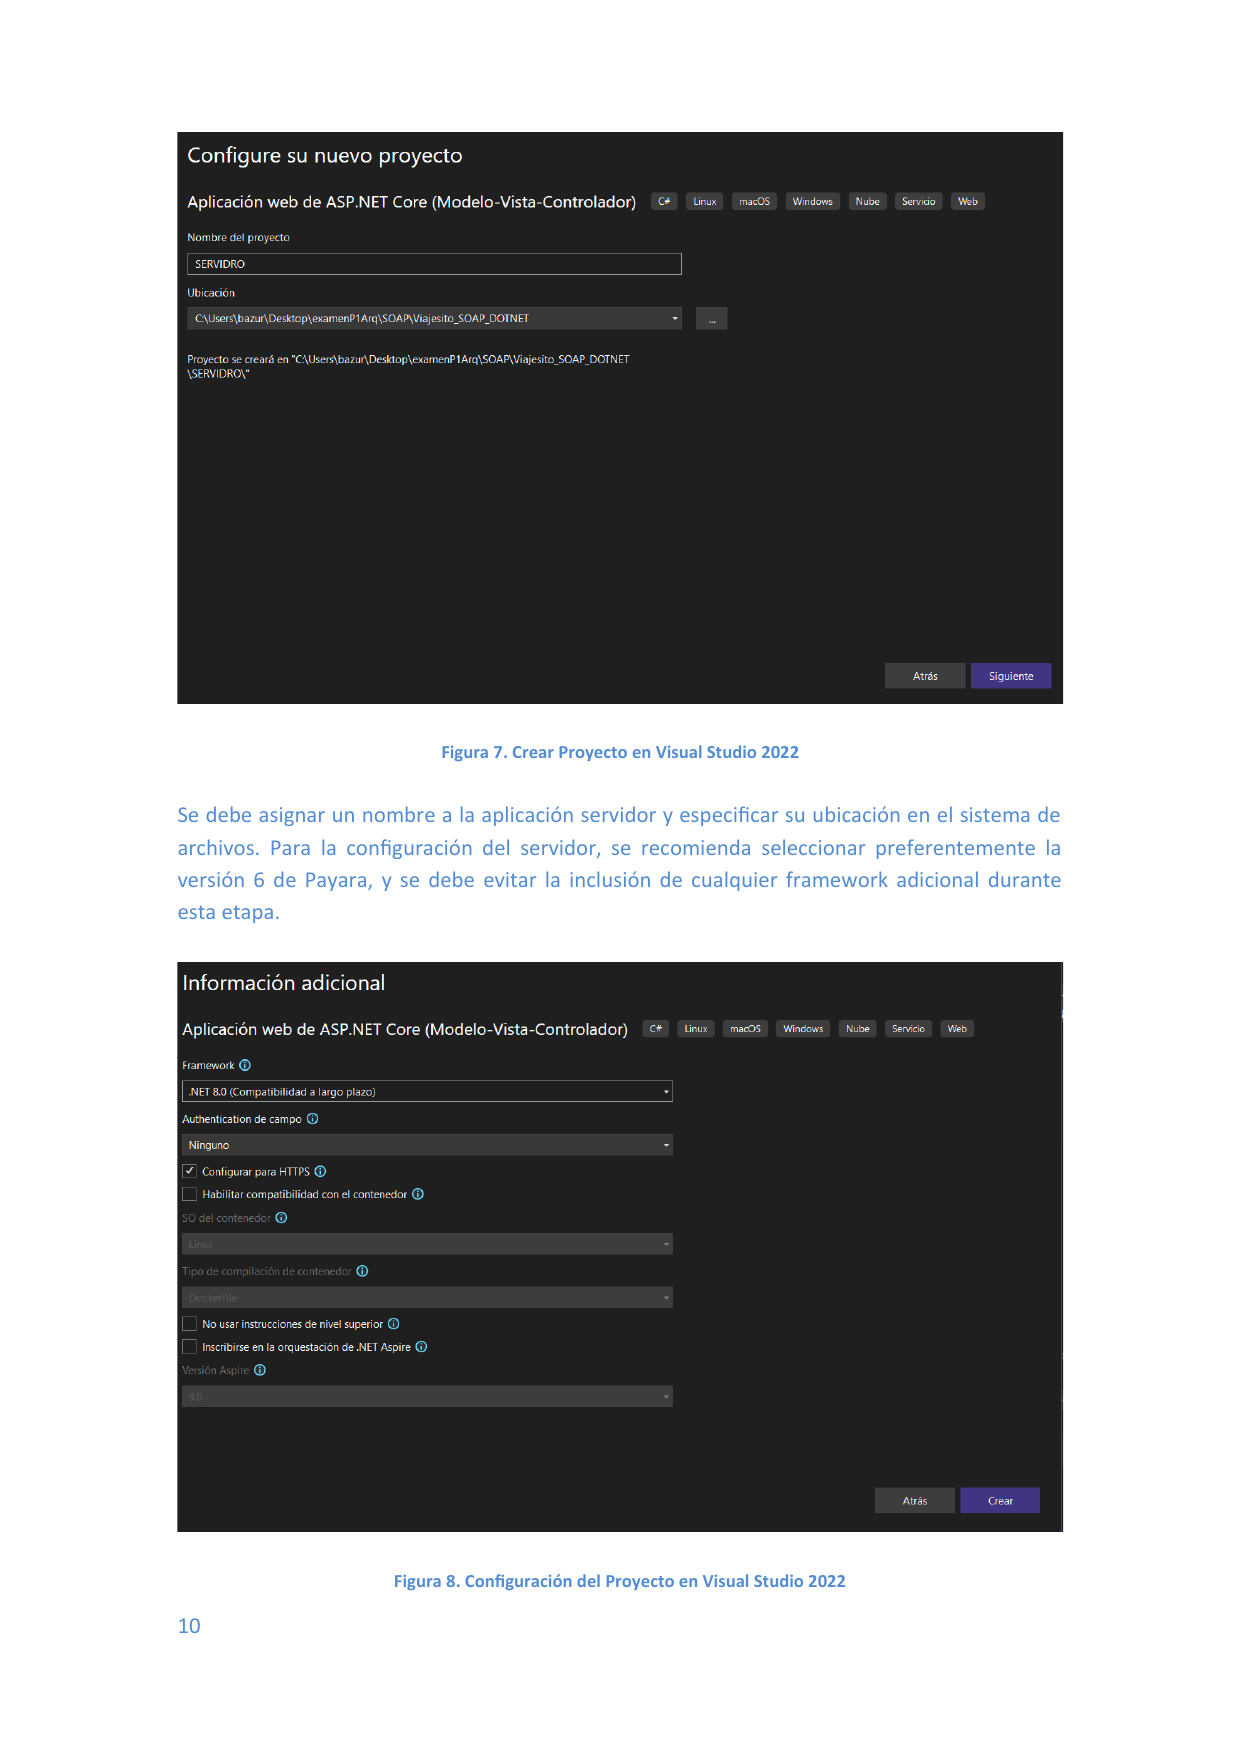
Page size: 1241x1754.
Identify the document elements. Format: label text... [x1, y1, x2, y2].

text Figura 8. Configuración del Proyecto en Visual Studio 2022 [177, 1569, 1063, 1592]
text Figura 7. Crear Proyecto en Visual Studio 2022 [177, 741, 1063, 764]
picture [177, 962, 1064, 1532]
text Se debe asignar un nombre a la aplicación servidor y especificar su ubicación en el sistema de archivos. Para la configuración del servidor, se recomienda seleccionar preferentemente la versión 6 de Payara, y se debe evitar la inclusión de cualquier framework adicional durante esta etapa. [177, 800, 1063, 925]
picture [177, 132, 1064, 704]
